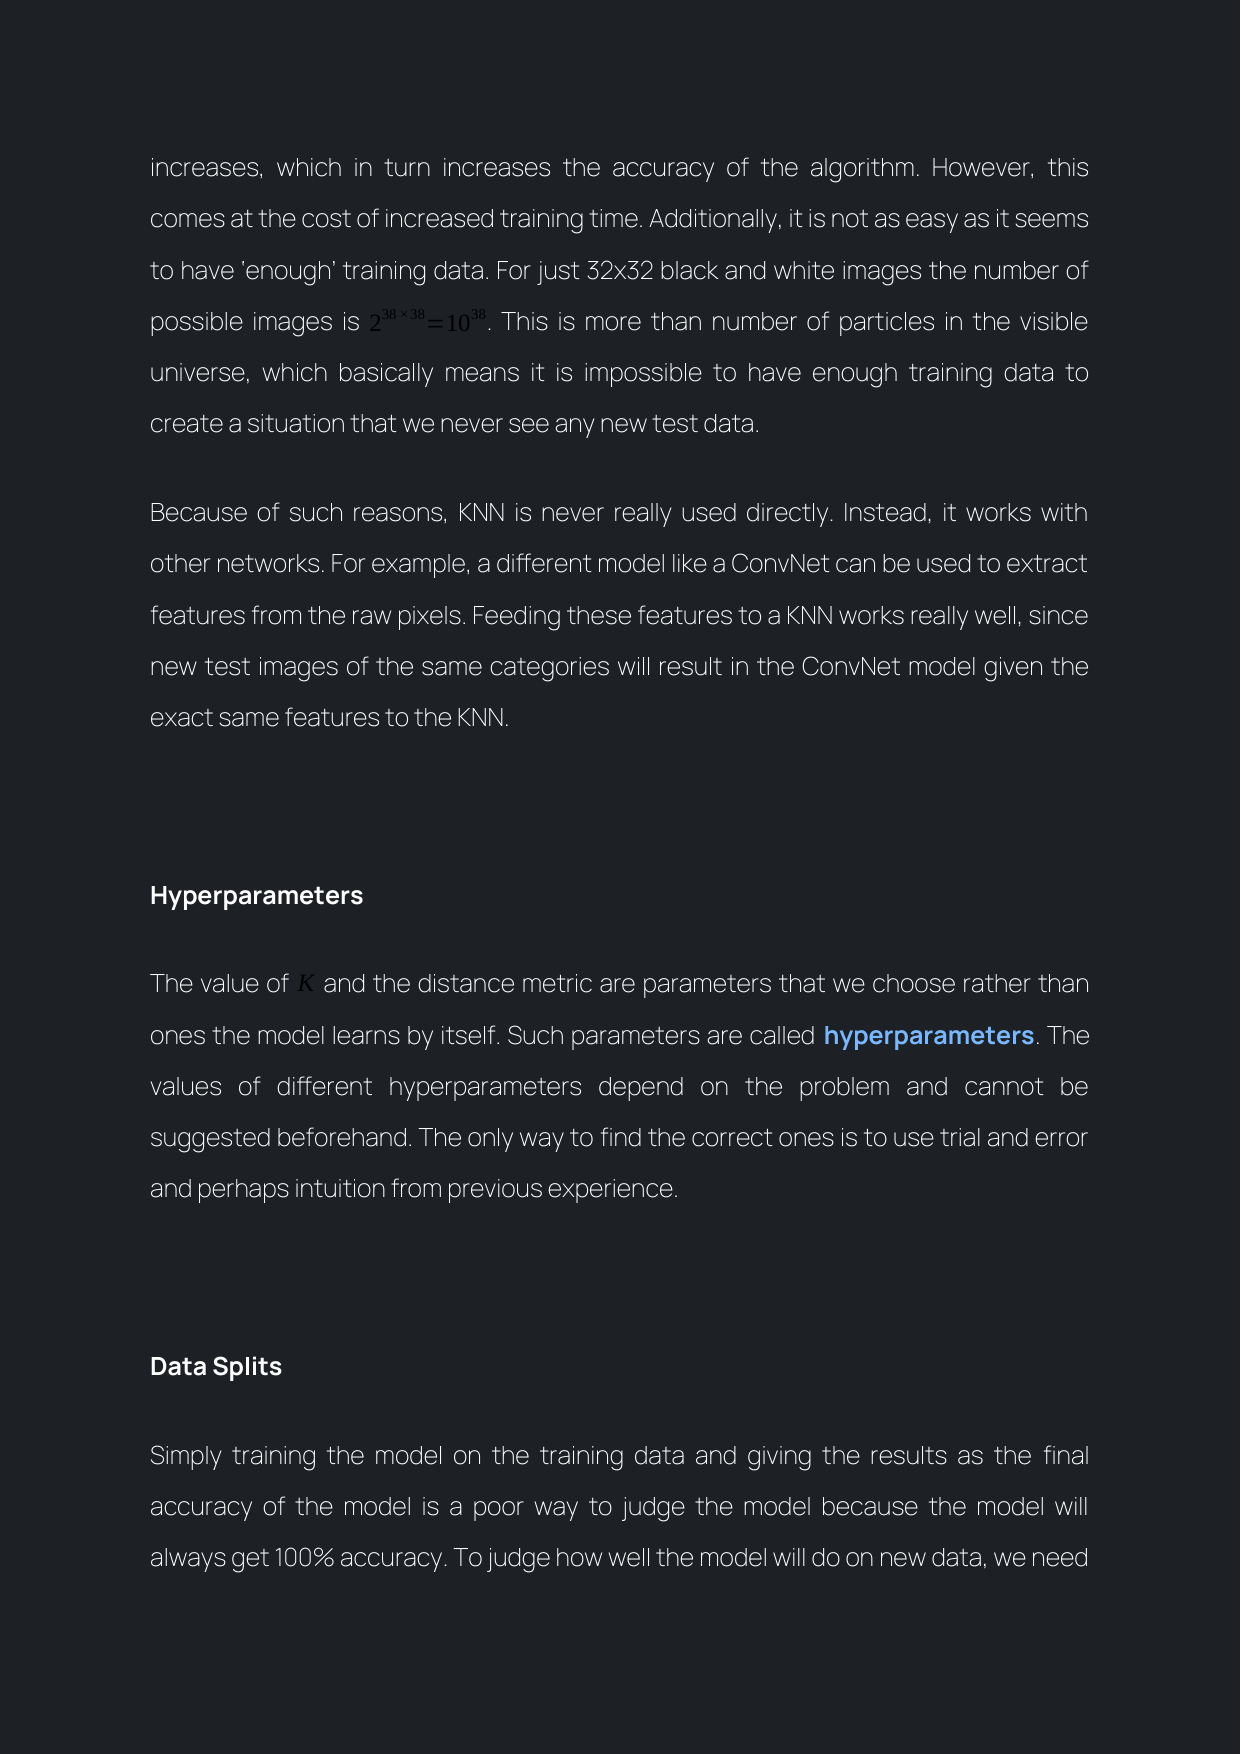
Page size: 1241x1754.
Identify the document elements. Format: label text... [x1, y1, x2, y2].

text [150, 150, 1090, 440]
subtitle Hyperparameters [150, 877, 1090, 912]
text Because of such reasons, KNN is never really used directly. Instead, it works with other networks. For example, a different model like a ConvNet can be used to extract features from the raw pixels. Feeding these features to a KNN works really well, since new test images of the same categories will result in the ConvNet model given the exact same features to the KNN. [150, 495, 1090, 734]
text The value of and the distance metric are parameters that we choose rather than ones the model learns by itself. Such parameters are called hyperparameters. The values of different hyperparameters depend on the problem and cannot be suggested beforehand. The only way to find the correct ones is to use trial and error and perhaps intuition from previous experience. [150, 966, 1090, 1205]
subtitle Data Splits [150, 1349, 1090, 1383]
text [150, 1437, 1090, 1574]
